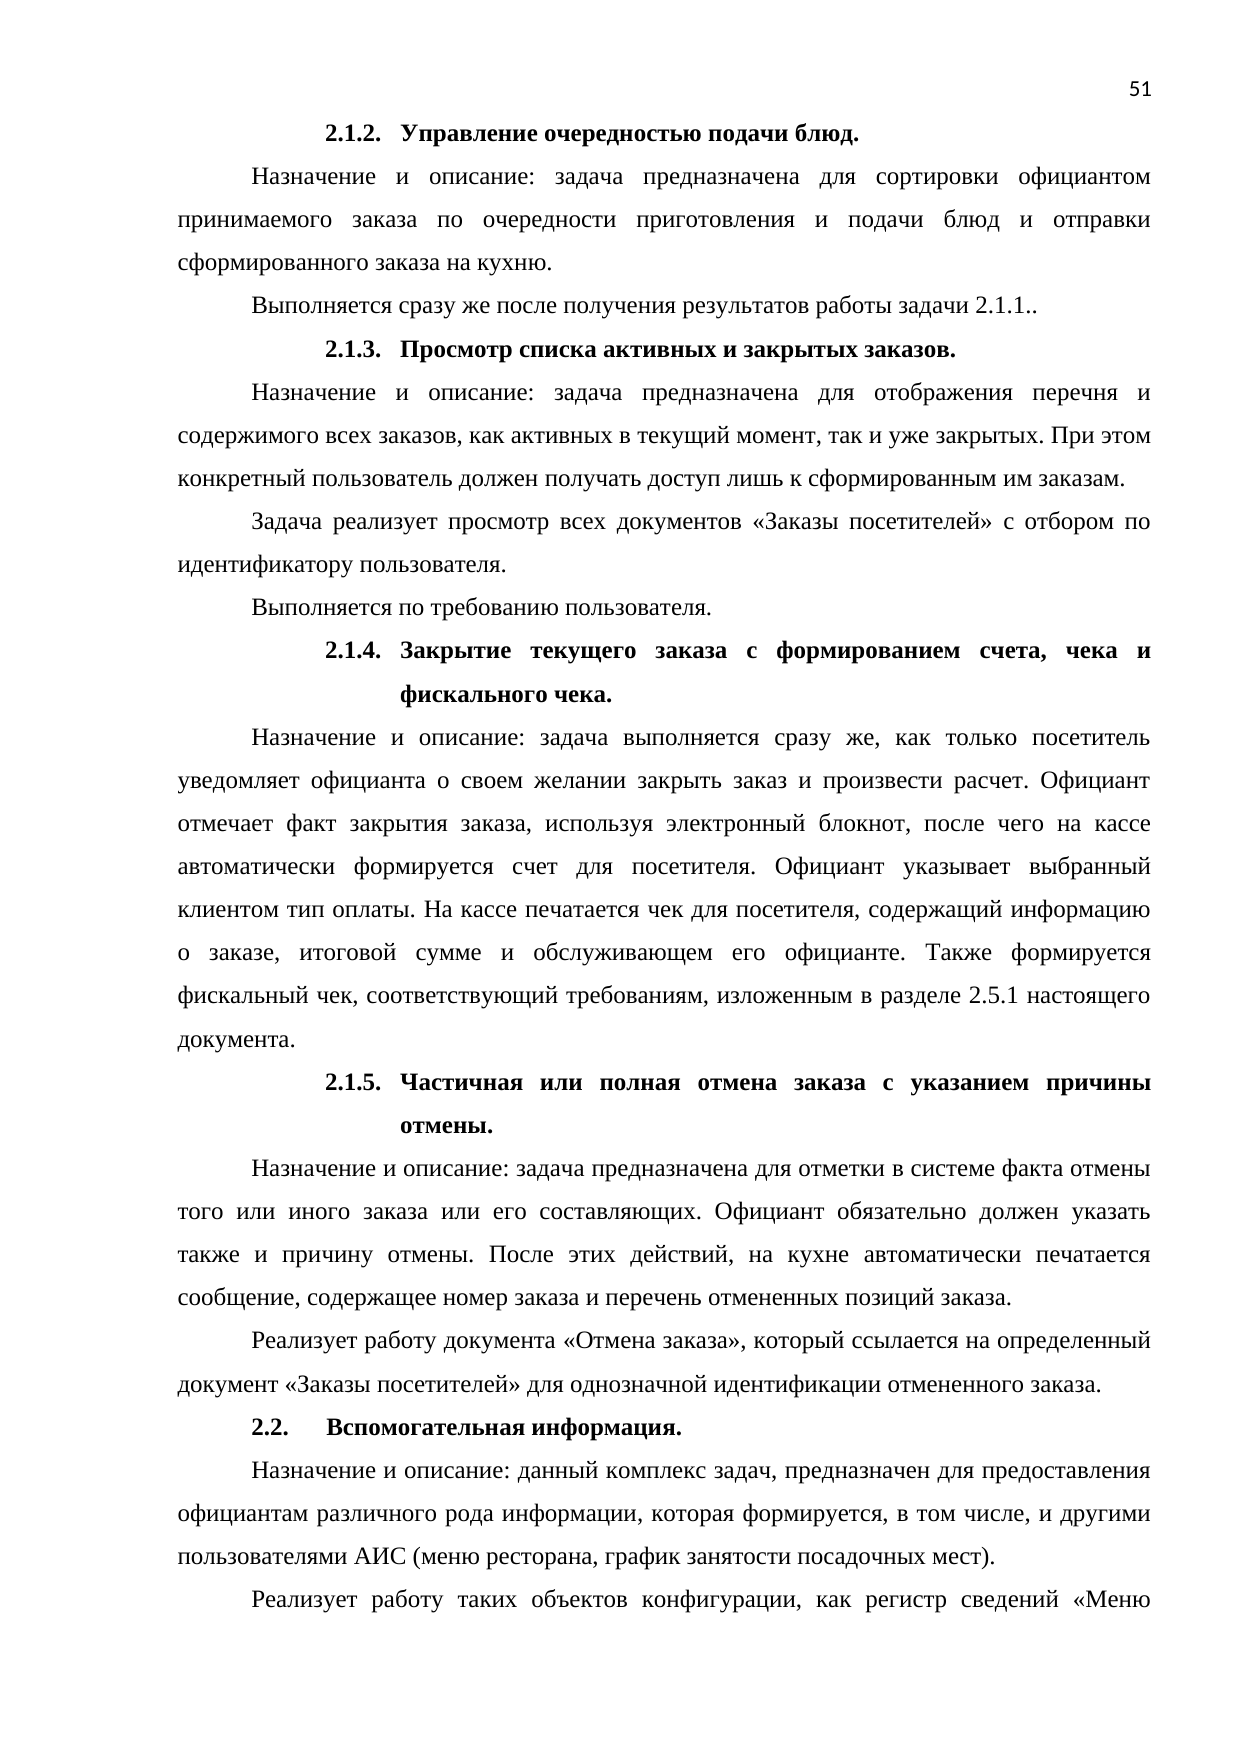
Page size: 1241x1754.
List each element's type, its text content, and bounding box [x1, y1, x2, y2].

text Выполняется сразу же после получения результатов работы задачи 2.1.1.. [177, 291, 1152, 319]
list Вспомогательная информация. [251, 1412, 1152, 1441]
text Реализует работу документа «Отмена заказа», который ссылается на определенный документ «Заказы посетителей» для однозначной идентификации отмененного заказа. [177, 1326, 1152, 1397]
text Назначение и описание: данный комплекс задач, предназначен для предоставления официантам различного рода информации, которая формируется, в том числе, и другими пользователями АИС (меню ресторана, график занятости посадочных мест). [177, 1455, 1152, 1570]
list Просмотр списка активных и закрытых заказов. [325, 334, 1152, 362]
text Назначение и описание: задача предназначена для сортировки официантом принимаемого заказа по очередности приготовления и подачи блюд и отправки сформированного заказа на кухню. [177, 161, 1152, 276]
list Частичная или полная отмена заказа с указанием причины отмены. [325, 1067, 1152, 1139]
list Закрытие текущего заказа с формированием счета, чека и фискального чека. [325, 636, 1152, 707]
text Назначение и описание: задача предназначена для отображения перечня и содержимого всех заказов, как активных в текущий момент, так и уже закрытых. При этом конкретный пользователь должен получать доступ лишь к сформированным им заказам. [177, 377, 1152, 492]
text Назначение и описание: задача предназначена для отметки в системе факта отмены того или иного заказа или его составляющих. Официант обязательно должен указать также и причину отмены. После этих действий, на кухне автоматически печатается сообщение, содержащее номер заказа и перечень отмененных позиций заказа. [177, 1153, 1152, 1311]
list Управление очередностью подачи блюд. [325, 118, 1152, 147]
text Назначение и описание: задача выполняется сразу же, как только посетитель уведомляет официанта о своем желании закрыть заказ и произвести расчет. Официант отмечает факт закрытия заказа, используя электронный блокнот, после чего на кассе автоматически формируется счет для посетителя. Официант указывает выбранный клиентом тип оплаты. На кассе печатается чек для посетителя, содержащий информацию о заказе, итоговой сумме и обслуживающем его официанте. Также формируется фискальный чек, соответствующий требованиям, изложенным в разделе 2.5.1 настоящего документа. [177, 722, 1152, 1052]
text Выполняется по требованию пользователя. [177, 592, 1152, 621]
text Задача реализует просмотр всех документов «Заказы посетителей» с отбором по идентификатору пользователя. [177, 506, 1152, 578]
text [177, 1584, 1152, 1613]
